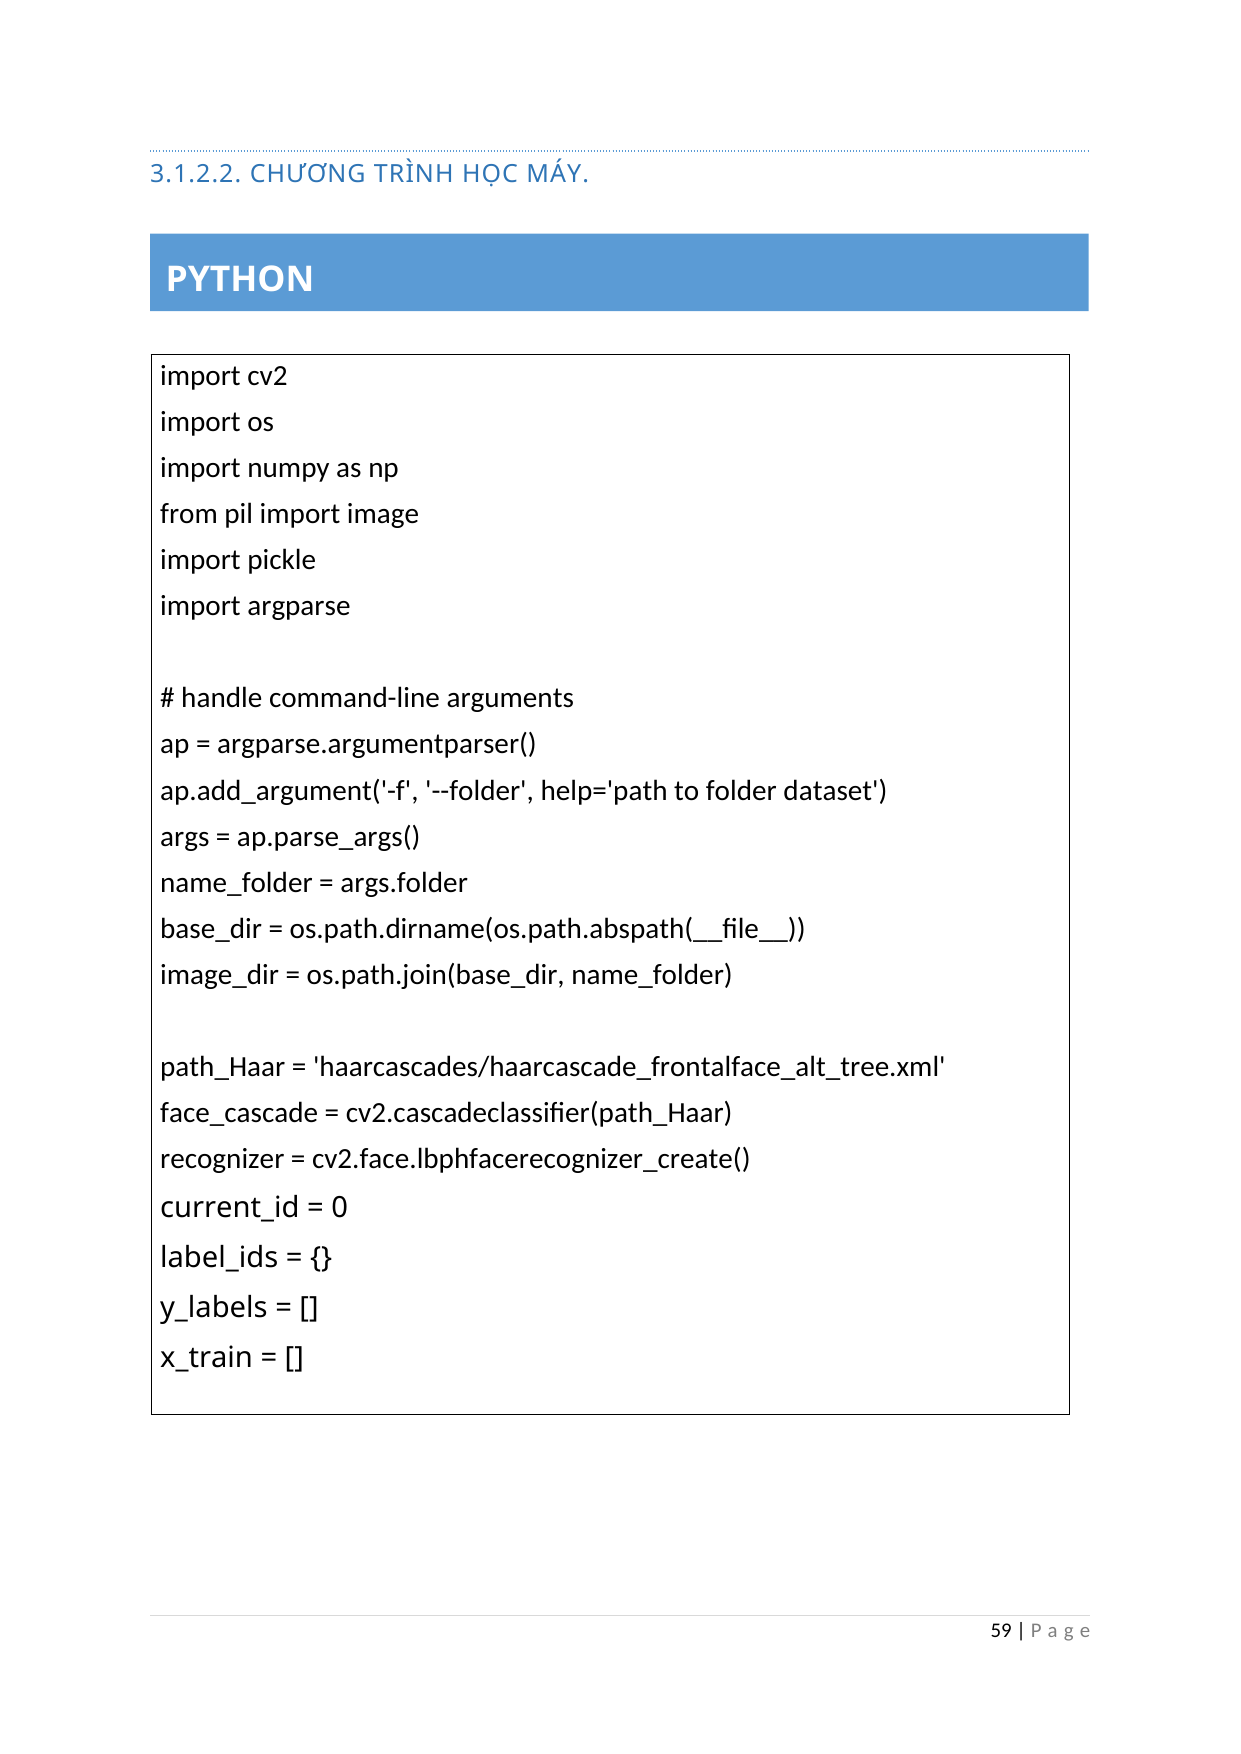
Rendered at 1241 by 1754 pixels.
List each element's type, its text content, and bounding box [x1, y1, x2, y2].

subtitle 3.1.2.2. Chương trình học máy. [150, 150, 1090, 190]
